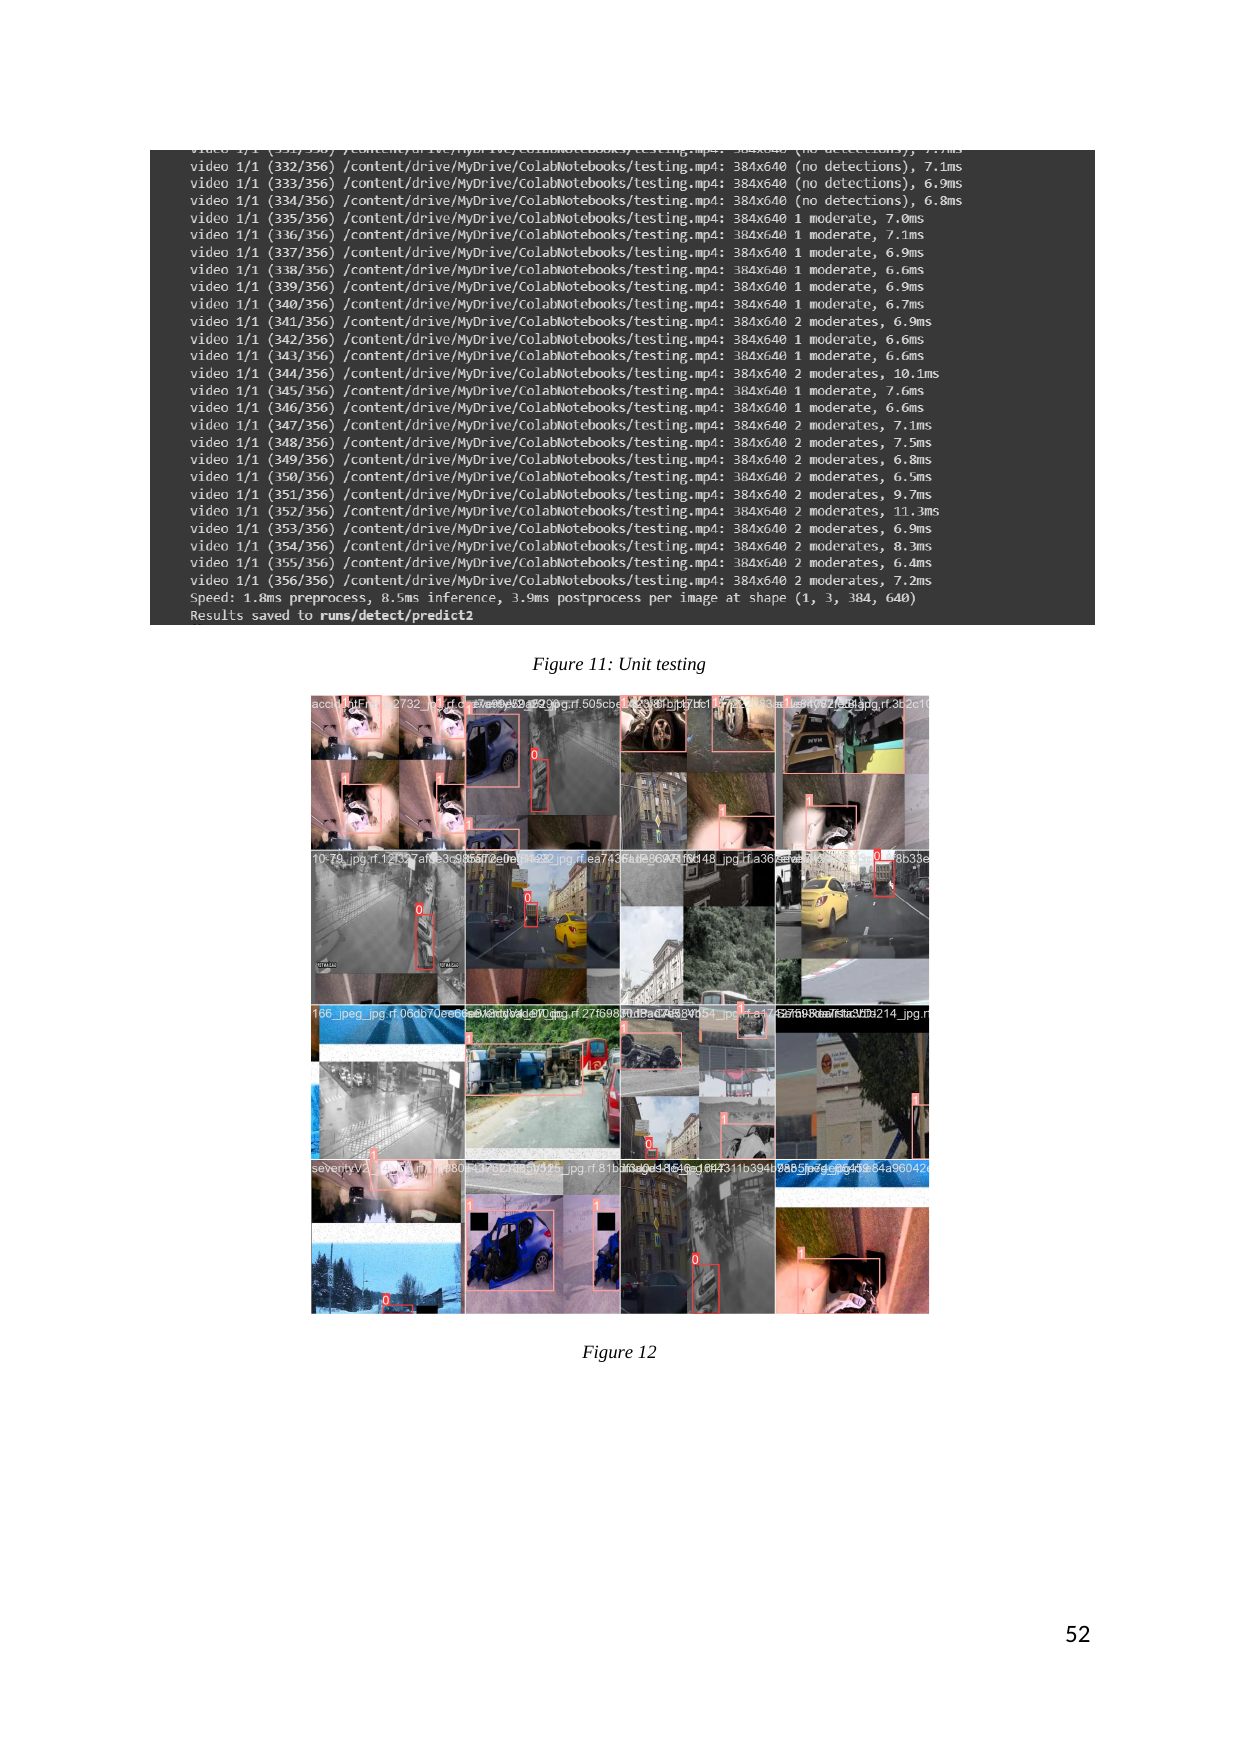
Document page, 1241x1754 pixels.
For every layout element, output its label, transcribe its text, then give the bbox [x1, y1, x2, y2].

picture [150, 150, 1095, 625]
picture [311, 695, 930, 1314]
text Figure 11: Unit testing [150, 653, 1090, 674]
text Figure 12 [150, 1341, 1090, 1363]
